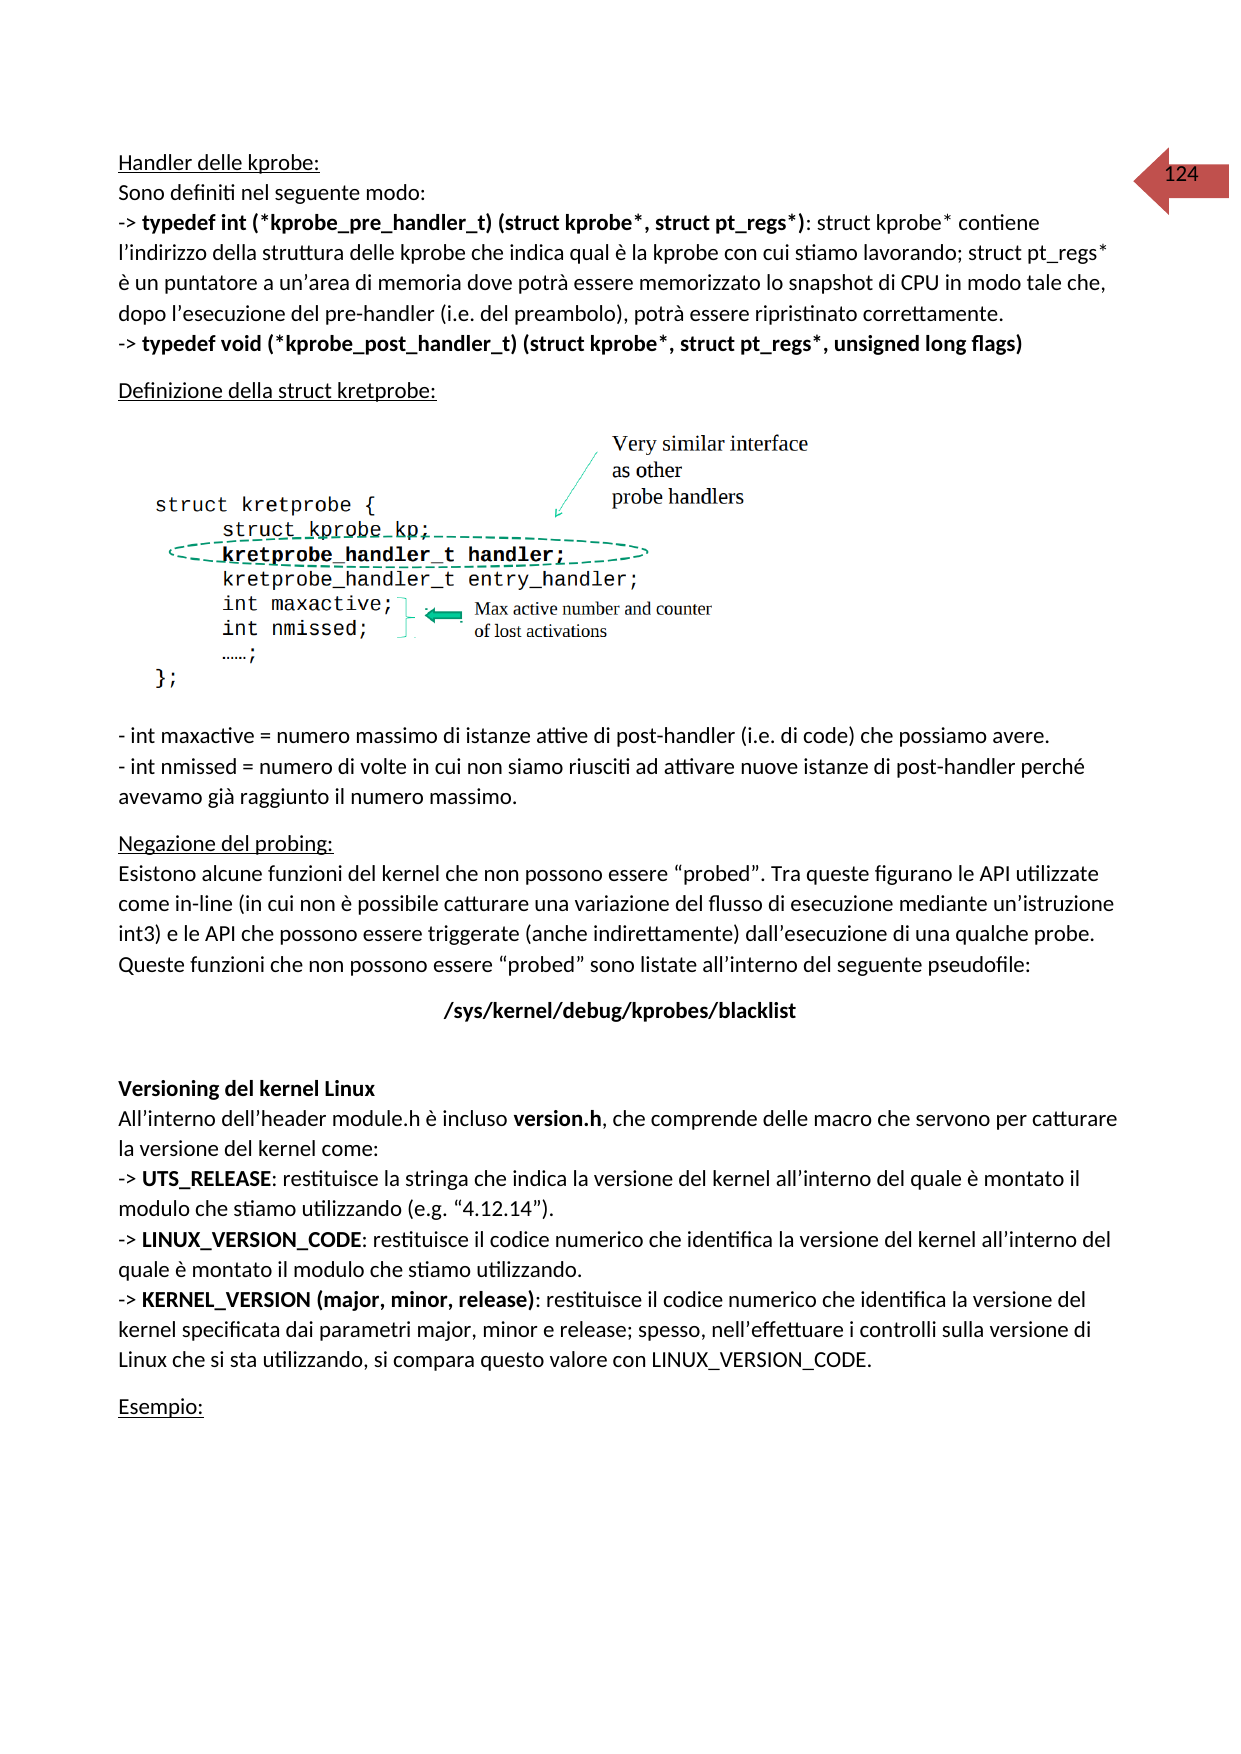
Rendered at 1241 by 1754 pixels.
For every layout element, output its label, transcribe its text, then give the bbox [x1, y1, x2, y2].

picture [118, 422, 816, 703]
text Handler delle kprobe: Sono definiti nel seguente modo: -> typedef int (*kprobe_pre_handler_t) (struct kprobe*, struct pt_regs*): struct kprobe* contiene l’indirizzo della struttura delle kprobe che indica qual è la kprobe con cui stiamo lavorando; struct pt_regs* è un puntatore a un’area di memoria dove potrà essere memorizzato lo snapshot di CPU in modo tale che, dopo l’esecuzione del pre-handler (i.e. del preambolo), potrà essere ripristinato correttamente. -> typedef void (*kprobe_post_handler_t) (struct kprobe*, struct pt_regs*, unsigned long flags) [118, 148, 1122, 357]
text - int maxactive = numero massimo di istanze attive di post-handler (i.e. di code) che possiamo avere. - int nmissed = numero di volte in cui non siamo riusciti ad attivare nuove istanze di post-handler perché avevamo già raggiunto il numero massimo. [118, 722, 1122, 810]
text Definizione della struct kretprobe: [118, 376, 1122, 404]
text /sys/kernel/debug/kprobes/blacklist [118, 997, 1122, 1025]
text Negazione del probing: Esistono alcune funzioni del kernel che non possono essere “probed”. Tra queste figurano le API utilizzate come in-line (in cui non è possibile catturare una variazione del flusso di esecuzione mediante un’istruzione int3) e le API che possono essere triggerate (anche indirettamente) dall’esecuzione di una qualche probe. Queste funzioni che non possono essere “probed” sono listate all’interno del seguente pseudofile: [118, 829, 1122, 978]
text Esempio: [118, 1392, 1122, 1421]
text Versioning del kernel Linux All’interno dell’header module.h è incluso version.h, che comprende delle macro che servono per catturare la versione del kernel come: -> UTS_RELEASE: restituisce la stringa che indica la versione del kernel all’interno del quale è montato il modulo che stiamo utilizzando (e.g. “4.12.14”). -> LINUX_VERSION_CODE: restituisce il codice numerico che identifica la versione del kernel all’interno del quale è montato il modulo che stiamo utilizzando. -> KERNEL_VERSION (major, minor, release): restituisce il codice numerico che identifica la versione del kernel specificata dai parametri major, minor e release; spesso, nell’effettuare i controlli sulla versione di Linux che si sta utilizzando, si compara questo valore con LINUX_VERSION_CODE. [118, 1043, 1122, 1374]
